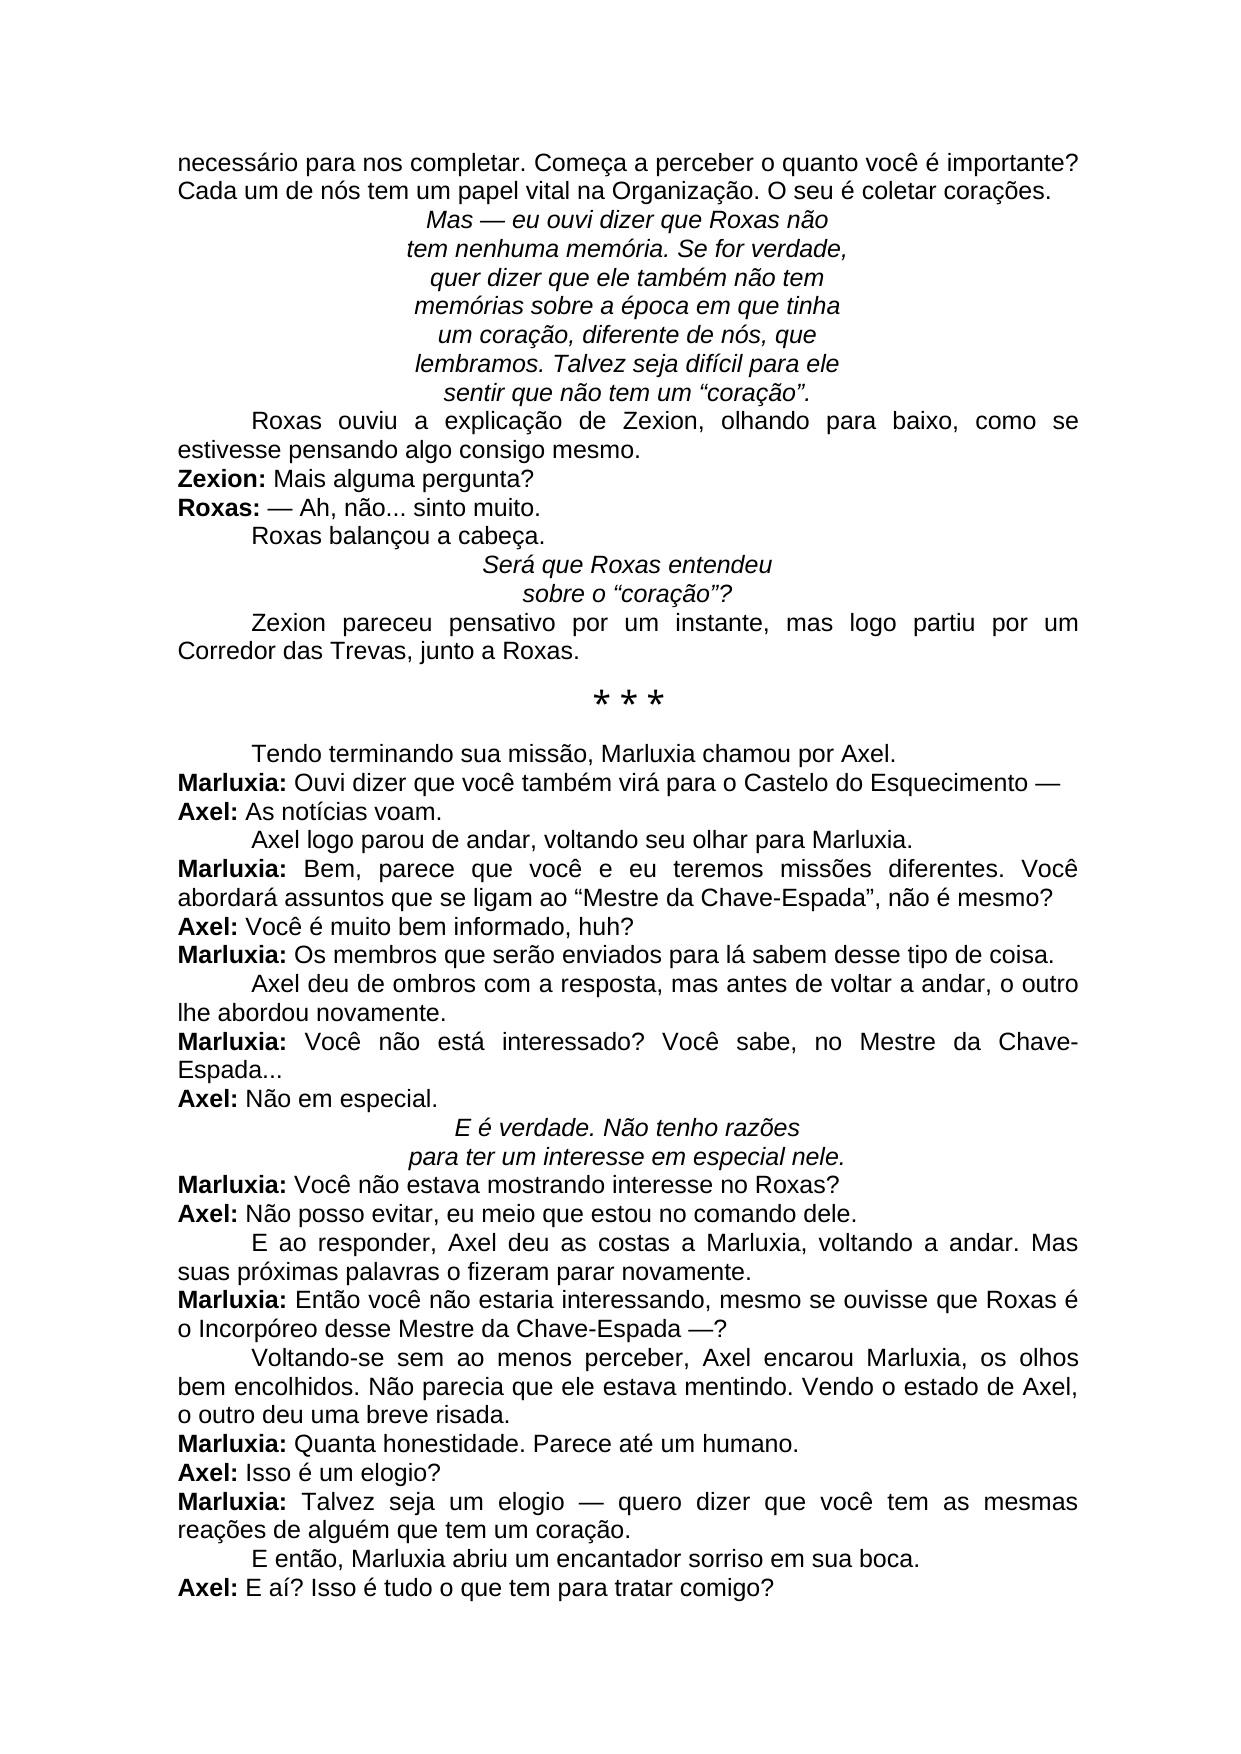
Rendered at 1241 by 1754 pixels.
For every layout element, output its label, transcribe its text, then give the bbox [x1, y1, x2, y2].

text Marluxia: Você não estava mostrando interesse no Roxas? [177, 1171, 1080, 1199]
text Axel: Você é muito bem informado, huh? [177, 912, 1080, 941]
text um coração, diferente de nós, que [177, 320, 1080, 349]
text sobre o “coração”? [177, 579, 1080, 608]
text Roxas: — Ah, não... sinto muito. [177, 493, 1080, 521]
text Axel: Isso é um elogio? [177, 1458, 1080, 1487]
text tem nenhuma memória. Se for verdade, [177, 234, 1080, 263]
text Roxas ouviu a explicação de Zexion, olhando para baixo, como se estivesse pensando algo consigo mesmo. [177, 406, 1080, 464]
text Será que Roxas entendeu [177, 550, 1080, 579]
text Tendo terminando sua missão, Marluxia chamou por Axel. [177, 739, 1080, 768]
text Marluxia: Então você não estaria interessando, mesmo se ouvisse que Roxas é o Incorpóreo desse Mestre da Chave-Espada —? [177, 1286, 1080, 1343]
text E é verdade. Não tenho razões [177, 1113, 1080, 1142]
text Axel: Não em especial. [177, 1084, 1080, 1113]
text Marluxia: Quanta honestidade. Parece até um humano. [177, 1429, 1080, 1458]
text sentir que não tem um “coração”. [177, 378, 1080, 406]
text Marluxia: Você não está interessado? Você sabe, no Mestre da Chave-Espada... [177, 1027, 1080, 1084]
text Roxas balançou a cabeça. [177, 521, 1080, 550]
text quer dizer que ele também não tem [177, 263, 1080, 291]
text * * * [177, 679, 1080, 725]
text Axel: Não posso evitar, eu meio que estou no comando dele. [177, 1199, 1080, 1228]
text memórias sobre a época em que tinha [177, 291, 1080, 320]
text Marluxia: Talvez seja um elogio — quero dizer que você tem as mesmas reações de alguém que tem um coração. [177, 1487, 1080, 1544]
text Zexion: Mais alguma pergunta? [177, 464, 1080, 493]
text E então, Marluxia abriu um encantador sorriso em sua boca. [177, 1544, 1080, 1573]
text Mas — eu ouvi dizer que Roxas não [177, 205, 1080, 234]
text Zexion pareceu pensativo por um instante, mas logo partiu por um Corredor das Trevas, junto a Roxas. [177, 608, 1080, 665]
text Marluxia: Os membros que serão enviados para lá sabem desse tipo de coisa. [177, 941, 1080, 969]
text lembramos. Talvez seja difícil para ele [177, 349, 1080, 378]
text Axel deu de ombros com a resposta, mas antes de voltar a andar, o outro lhe abordou novamente. [177, 969, 1080, 1027]
text Axel: E aí? Isso é tudo o que tem para tratar comigo? [177, 1573, 1080, 1602]
text Axel logo parou de andar, voltando seu olhar para Marluxia. [177, 826, 1080, 854]
text Marluxia: Ouvi dizer que você também virá para o Castelo do Esquecimento — [177, 768, 1080, 797]
text Axel: As notícias voam. [177, 797, 1080, 826]
text para ter um interesse em especial nele. [177, 1142, 1080, 1171]
text E ao responder, Axel deu as costas a Marluxia, voltando a andar. Mas suas próximas palavras o fizeram parar novamente. [177, 1228, 1080, 1286]
text Voltando-se sem ao menos perceber, Axel encarou Marluxia, os olhos bem encolhidos. Não parecia que ele estava mentindo. Vendo o estado de Axel, o outro deu uma breve risada. [177, 1343, 1080, 1429]
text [177, 148, 1080, 205]
text Marluxia: Bem, parece que você e eu teremos missões diferentes. Você abordará assuntos que se ligam ao “Mestre da Chave-Espada”, não é mesmo? [177, 854, 1080, 912]
